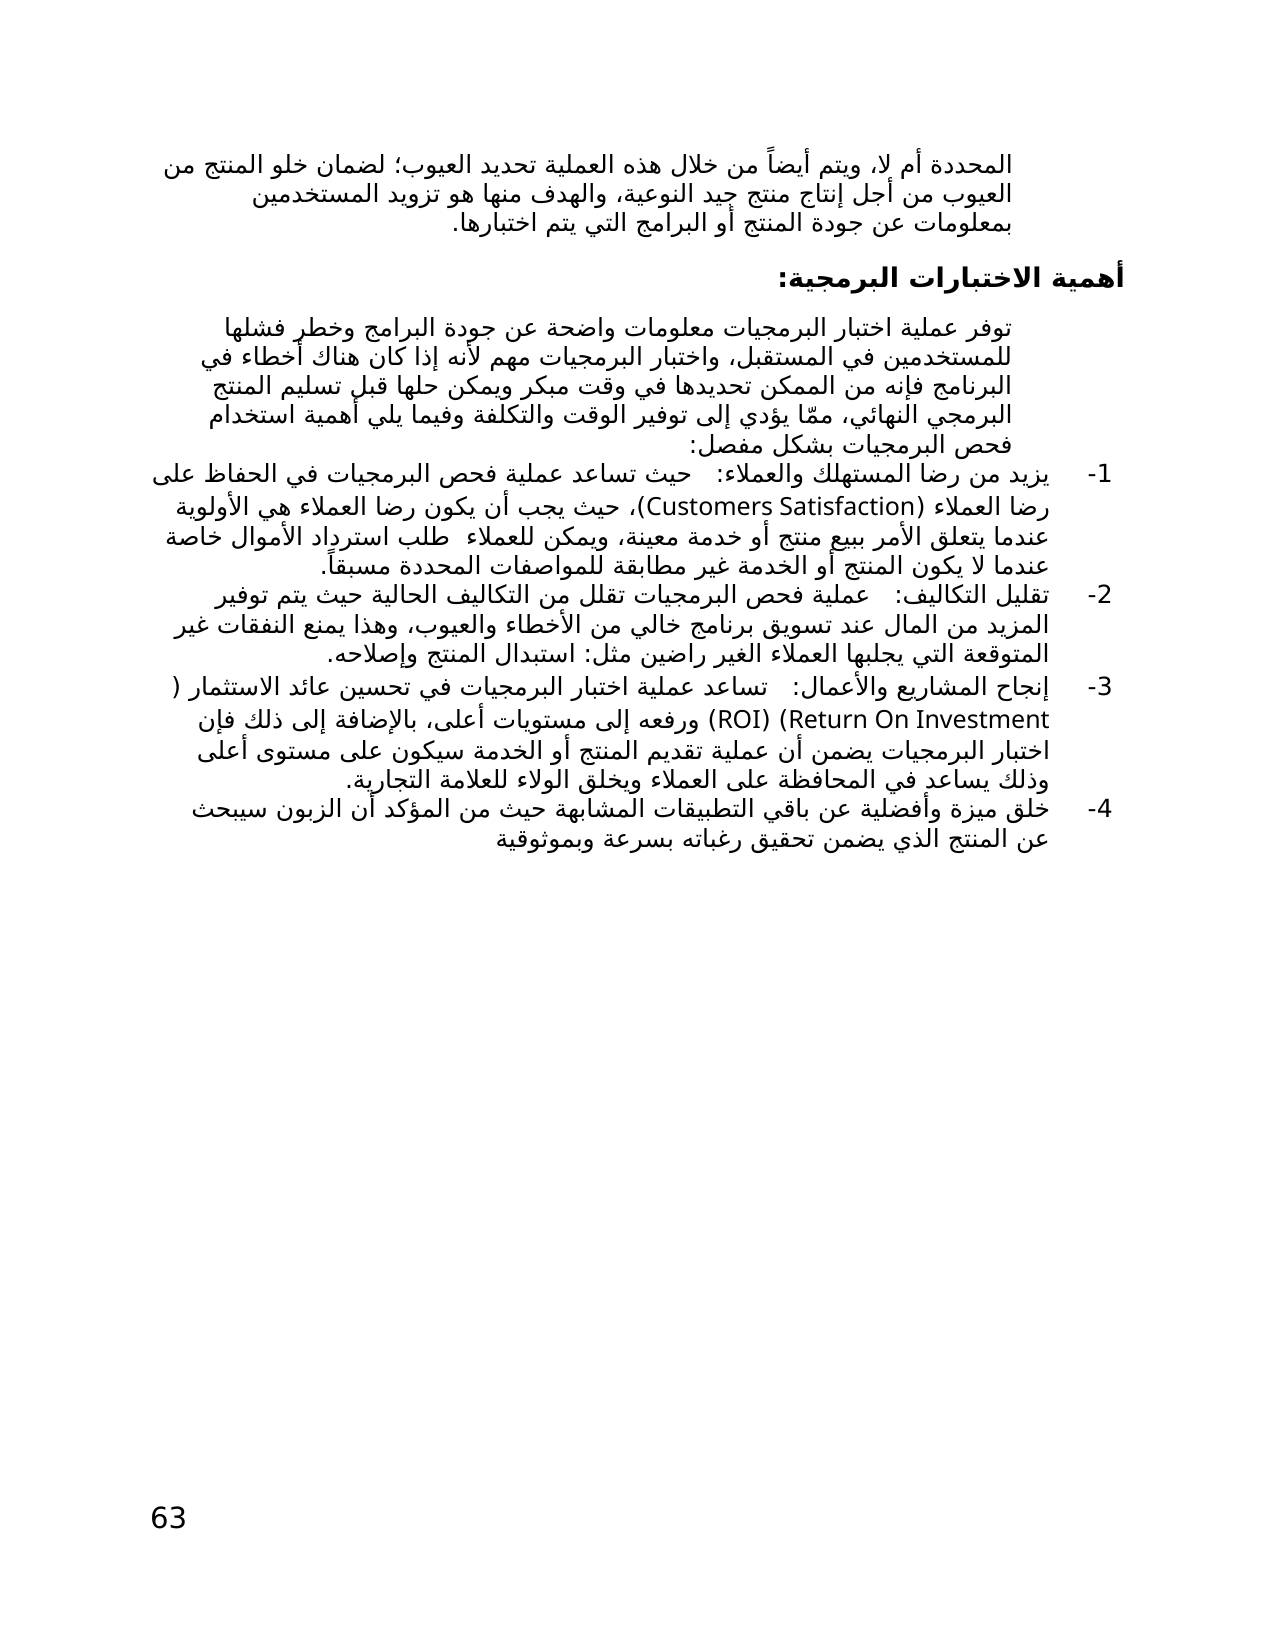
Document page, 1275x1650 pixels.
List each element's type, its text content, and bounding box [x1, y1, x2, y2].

text توفر عملية اختبار البرمجيات معلومات واضحة عن جودة البرامج وخطر فشلها للمستخدمين في المستقبل، واختبار البرمجيات مهم لأنه إذا كان هناك أخطاء في البرنامج فإنه من الممكن تحديدها في وقت مبكر ويمكن حلها قبل تسليم المنتج البرمجي النهائي، ممّا يؤدي إلى توفير الوقت والتكلفة وفيما يلي أهمية استخدام فحص البرمجيات بشكل مفصل: [150, 313, 1012, 459]
list خلق ميزة وأفضلية عن باقي التطبيقات المشابهة حيث من المؤكد أن الزبون سيبحث عن المنتج الذي يضمن تحقيق رغباته بسرعة وبموثوقية [150, 794, 1087, 853]
list يزيد من رضا المستهلك والعملاء: حيث تساعد عملية فحص البرمجيات في الحفاظ على رضا العملاء (Customers Satisfaction)، حيث يجب أن يكون رضا العملاء هي الأولوية عندما يتعلق الأمر ببيع منتج أو خدمة معينة، ويمكن للعملاء طلب استرداد الأموال خاصة عندما لا يكون المنتج أو الخدمة غير مطابقة للمواصفات المحددة مسبقاً. [150, 459, 1087, 581]
title أهمية الاختبارات البرمجية: [150, 262, 1125, 294]
list تقليل التكاليف: عملية فحص البرمجيات تقلل من التكاليف الحالية حيث يتم توفير المزيد من المال عند تسويق برنامج خالي من الأخطاء والعيوب، وهذا يمنع النفقات غير المتوقعة التي يجلبها العملاء الغير راضين مثل: استبدال المنتج وإصلاحه. [150, 581, 1087, 668]
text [150, 150, 1012, 237]
list إنجاح المشاريع والأعمال: تساعد عملية اختبار البرمجيات في تحسين عائد الاستثمار (Return On Investment) (ROI) ورفعه إلى مستويات أعلى، بالإضافة إلى ذلك فإن اختبار البرمجيات يضمن أن عملية تقديم المنتج أو الخدمة سيكون على مستوى أعلى وذلك يساعد في المحافظة على العملاء ويخلق الولاء للعلامة التجارية. [150, 668, 1087, 794]
